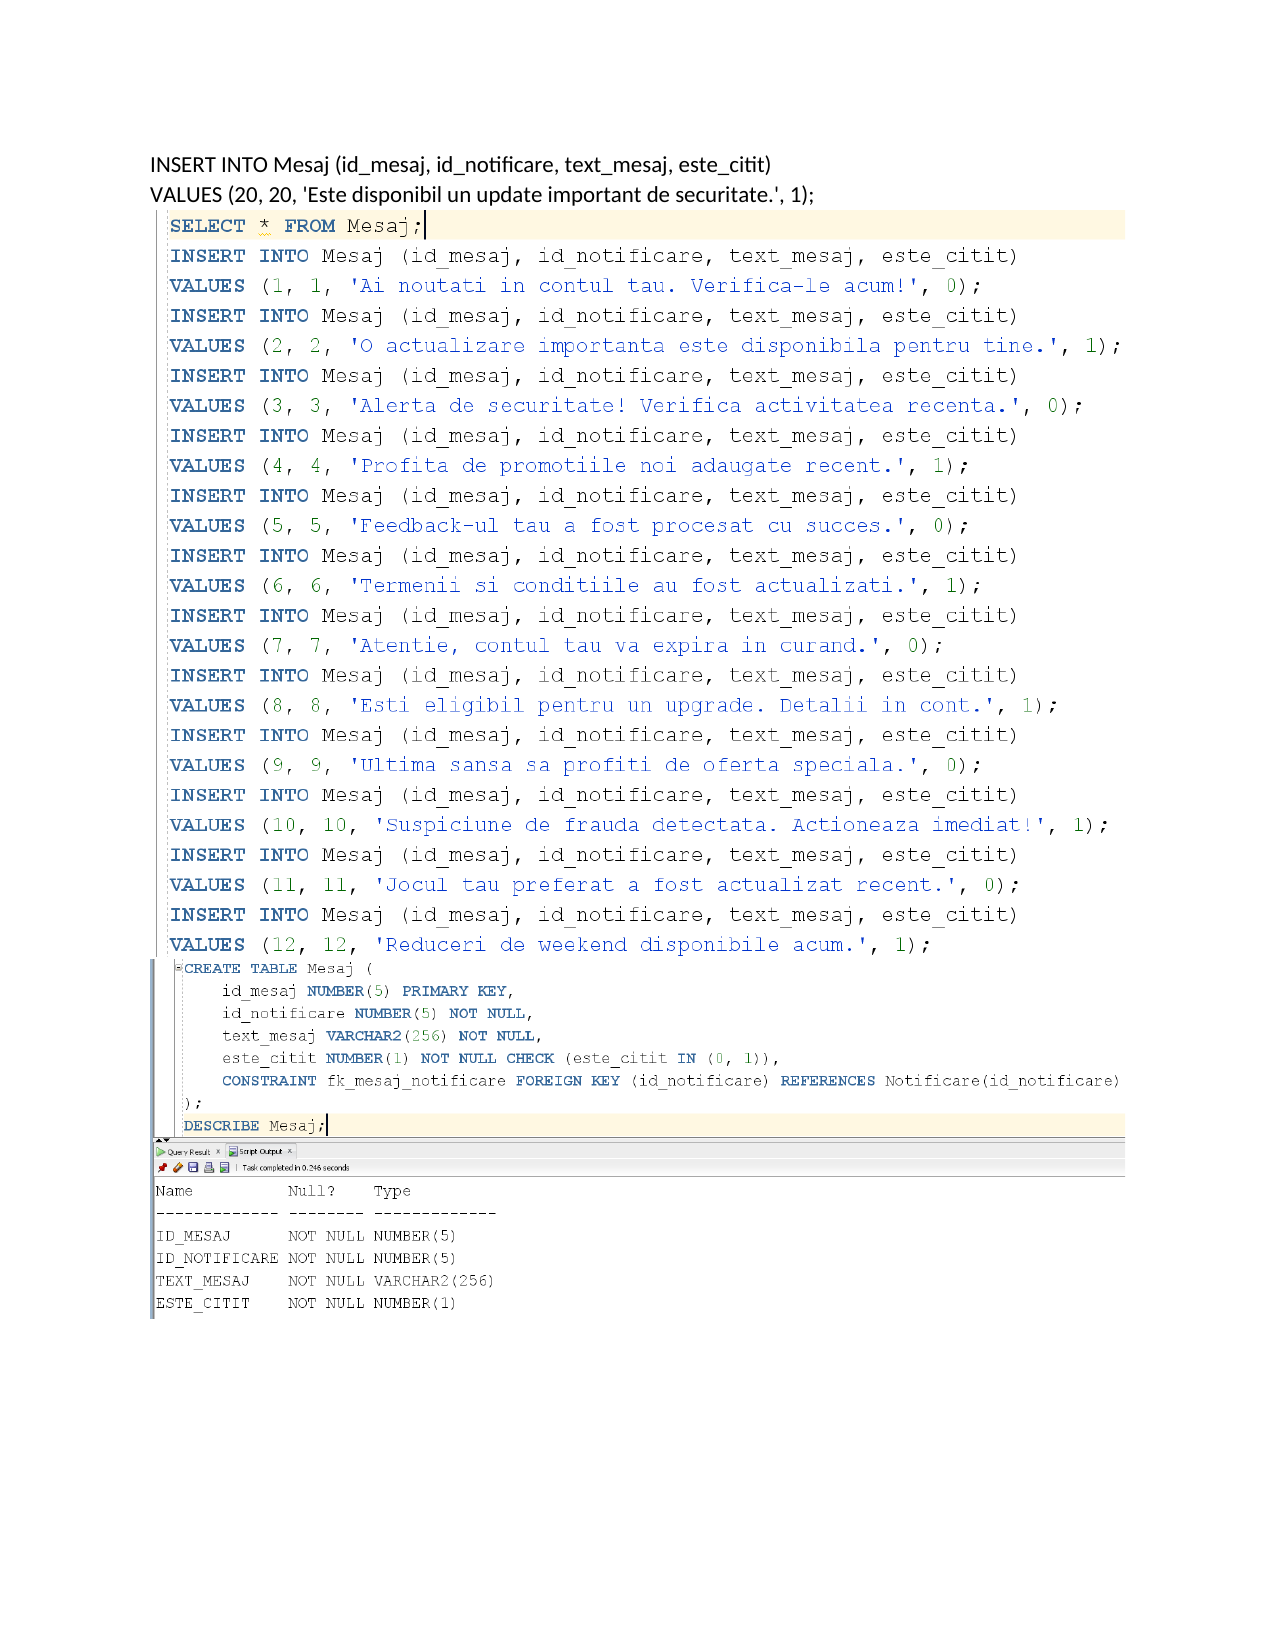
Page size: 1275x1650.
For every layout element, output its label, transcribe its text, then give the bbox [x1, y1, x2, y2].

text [150, 150, 1125, 178]
text VALUES (20, 20, 'Este disponibil un update important de securitate.', 1); [150, 180, 1125, 208]
picture [150, 959, 1125, 1319]
picture [150, 210, 1125, 957]
